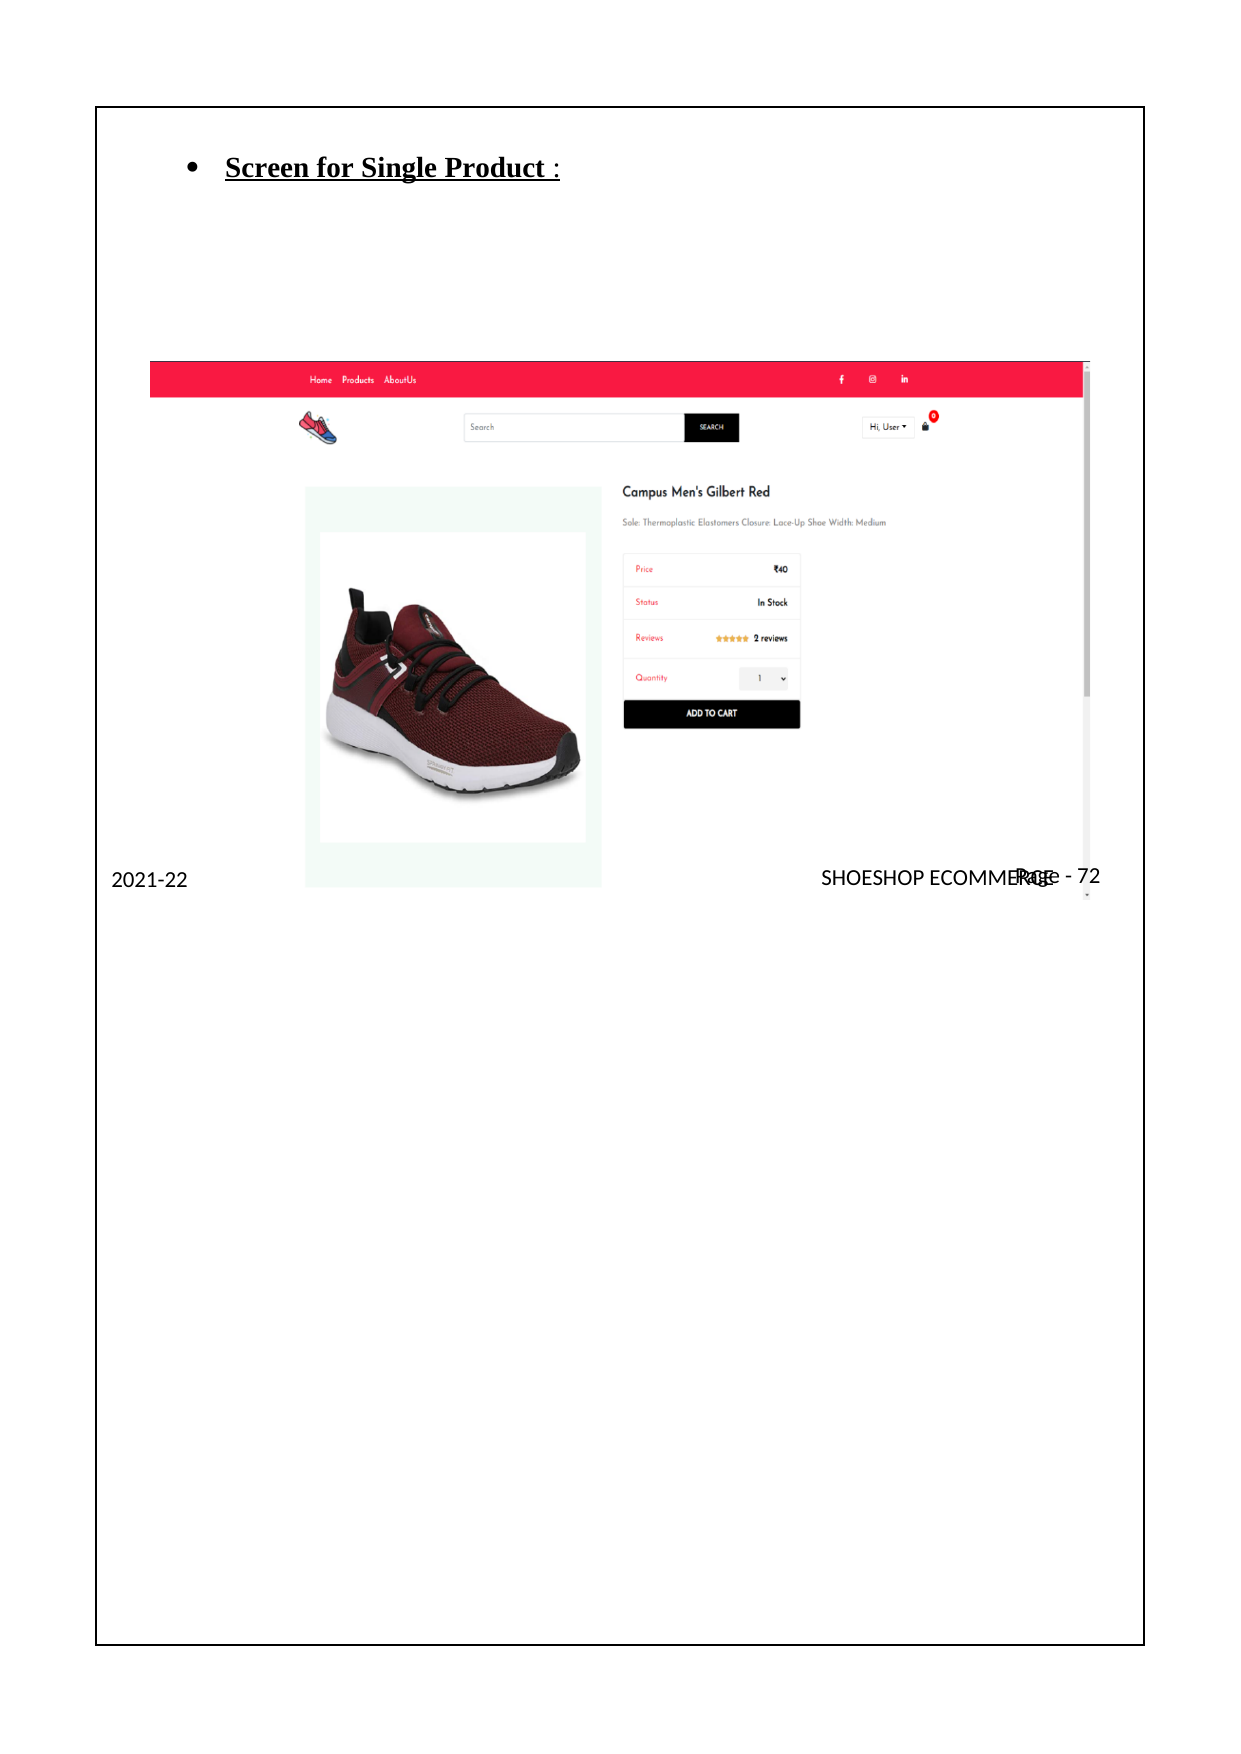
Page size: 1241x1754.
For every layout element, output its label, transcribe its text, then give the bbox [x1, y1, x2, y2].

picture [150, 361, 1091, 900]
list Screen for Single Product : [187, 150, 1090, 184]
